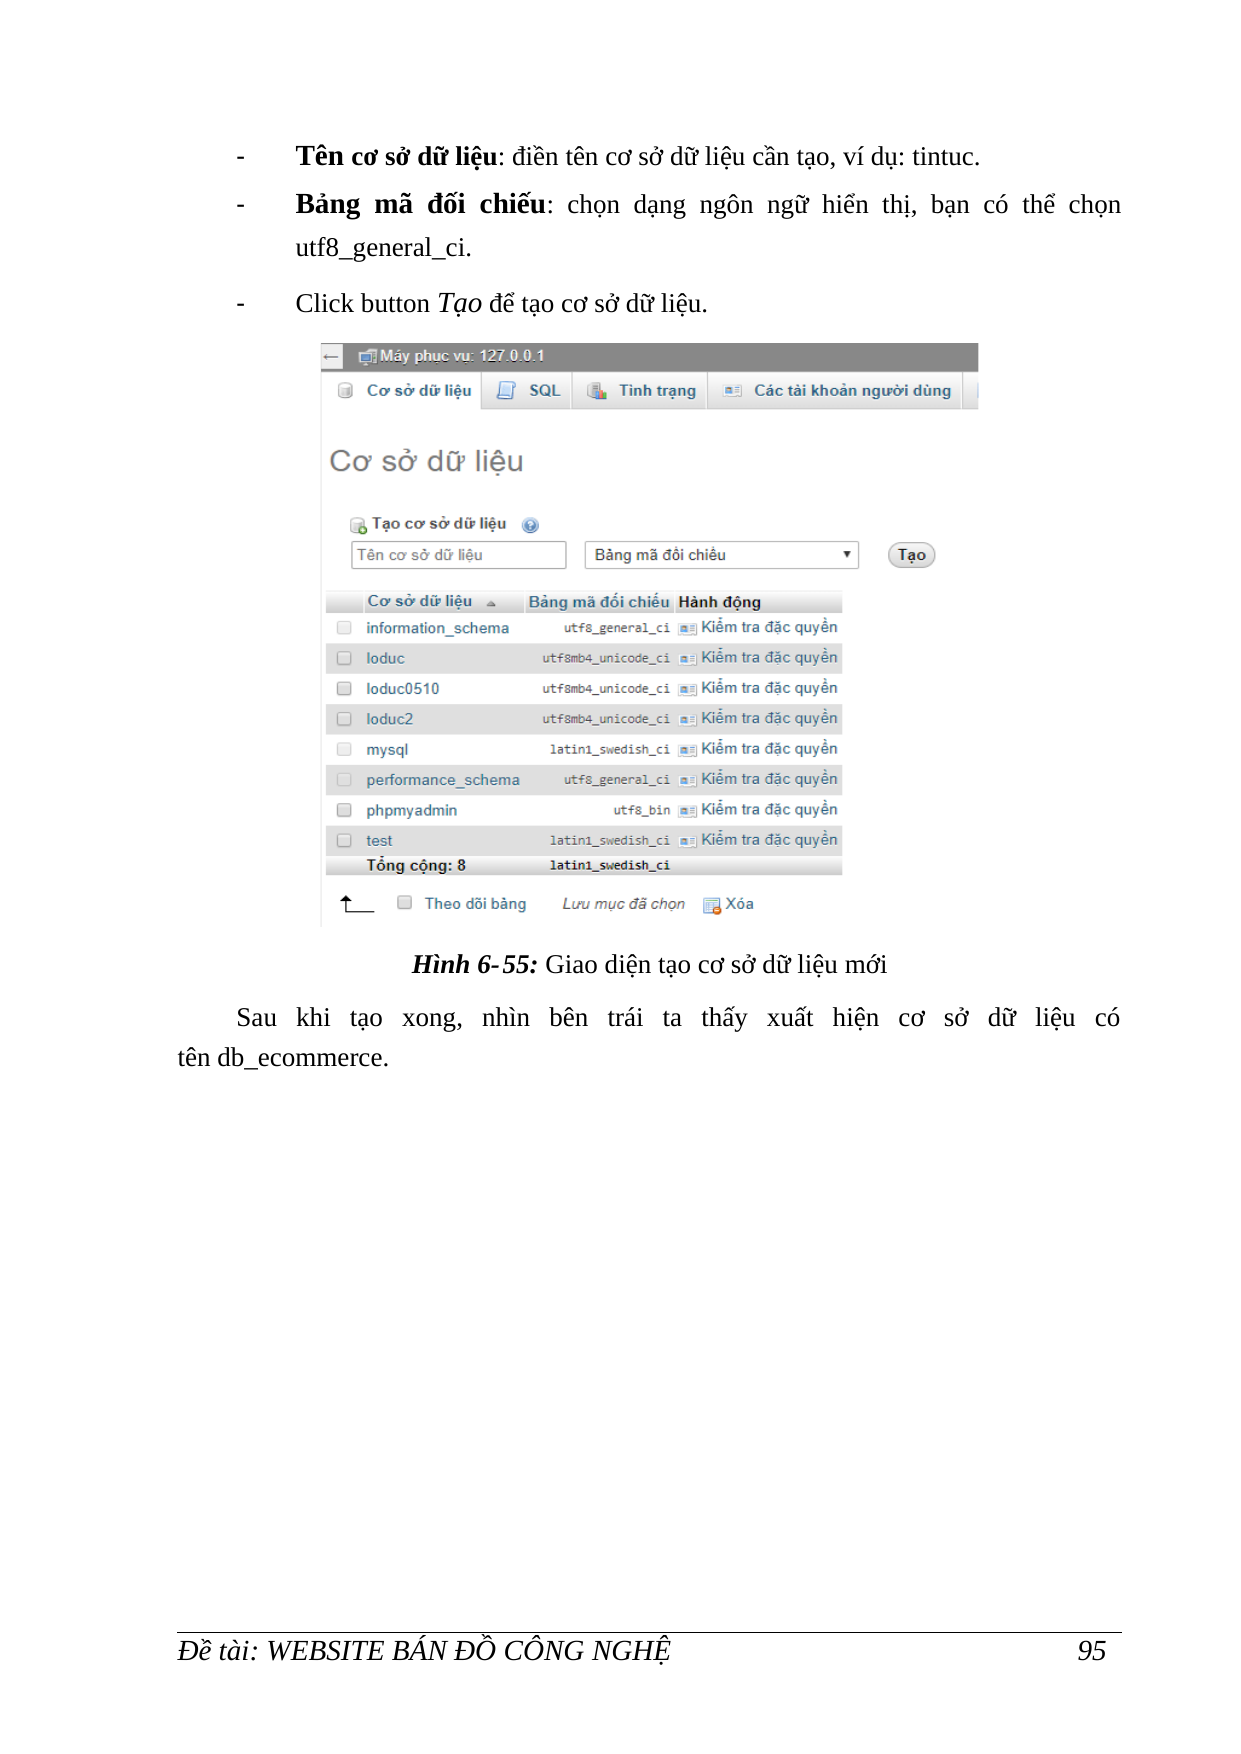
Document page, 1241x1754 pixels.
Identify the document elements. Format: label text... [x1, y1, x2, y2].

picture [320, 283, 979, 867]
text Click button Tạo để tạo cơ sở dữ liệu. [236, 223, 1122, 260]
text Bảng mã đối chiếu: chọn dạng ngôn ngữ hiển thị, bạn có thể chọn utf8_general_ci. [236, 137, 1122, 214]
text Sau khi tạo xong, nhìn bên trái ta thấy xuất hiện cơ sở dữ liệu có tên db_ecommerce. [177, 940, 1122, 1012]
